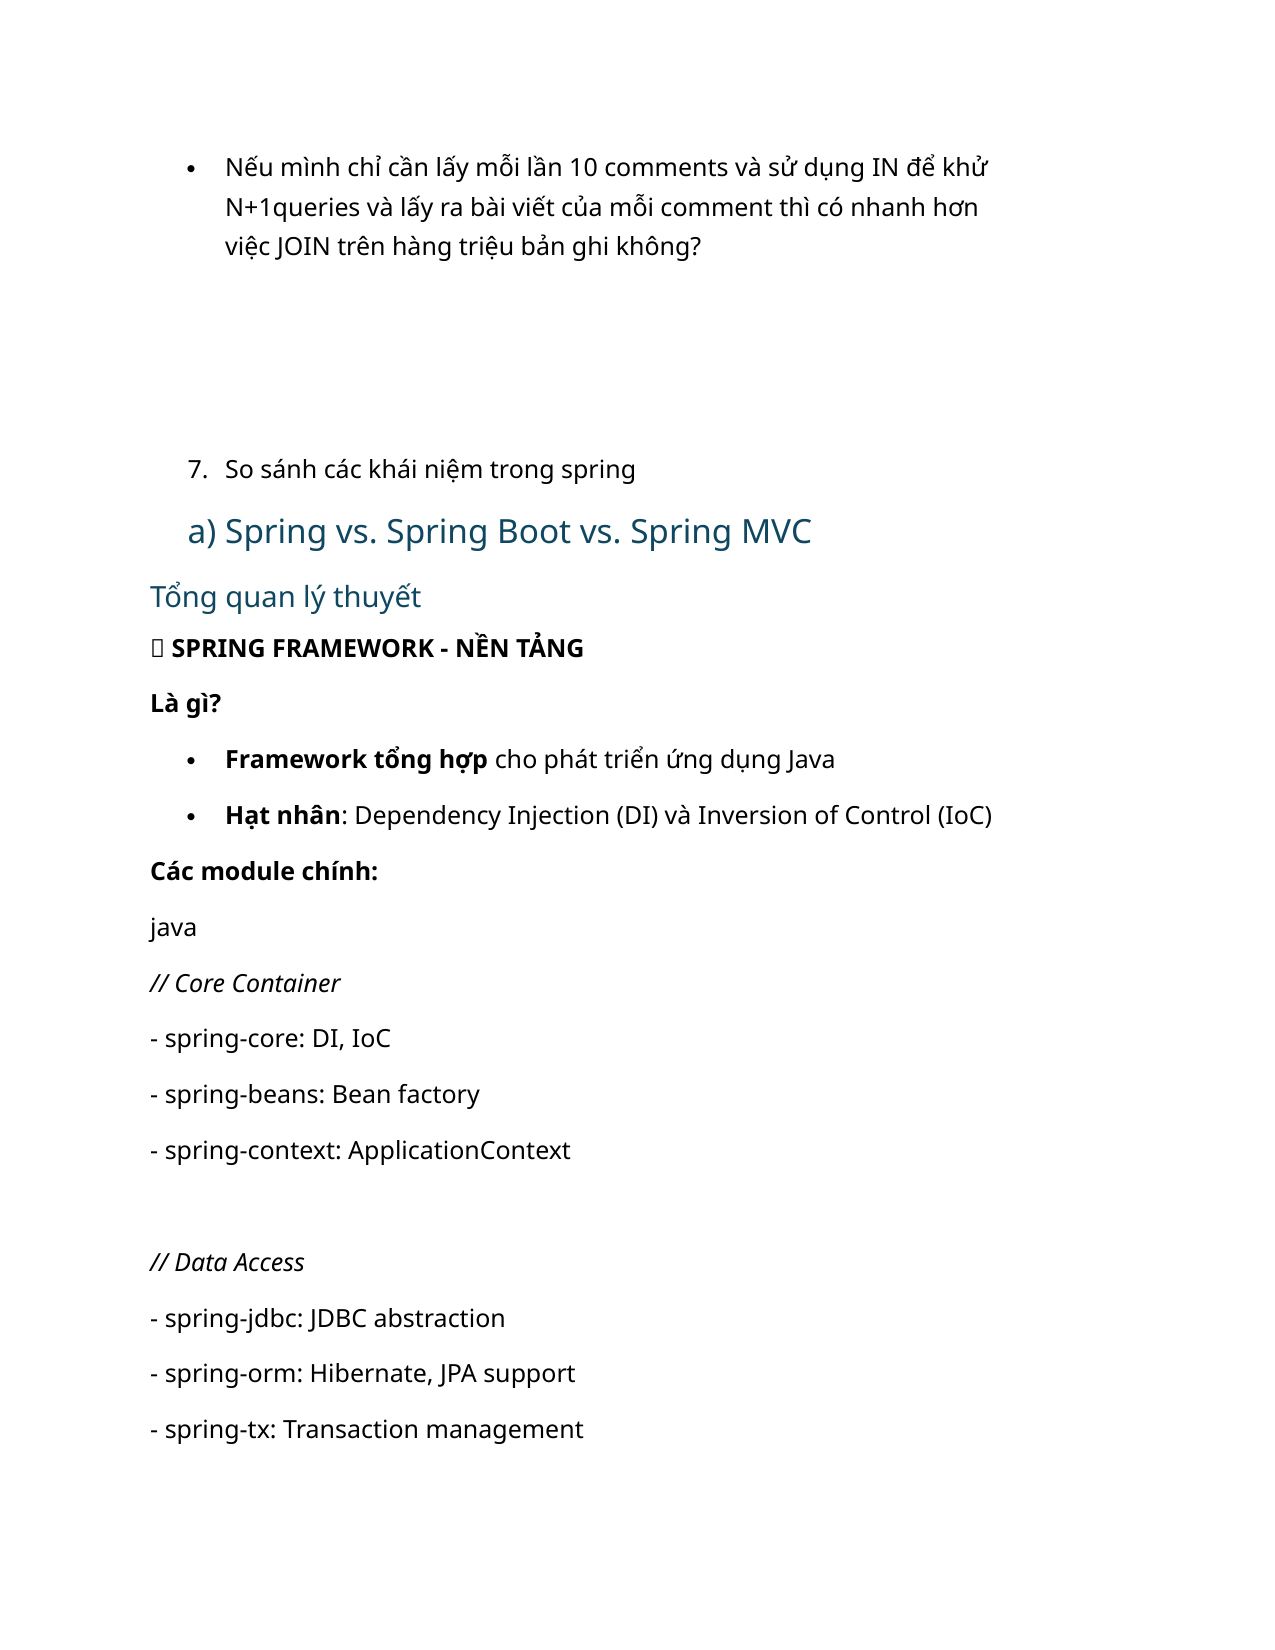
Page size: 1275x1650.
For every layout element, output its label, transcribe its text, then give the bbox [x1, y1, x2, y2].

list Framework tổng hợp cho phát triển ứng dụng Java [187, 742, 1125, 776]
text 🌱 SPRING FRAMEWORK - NỀN TẢNG [150, 630, 1125, 664]
subtitle Tổng quan lý thuyết [150, 576, 1125, 616]
text - spring-context: ApplicationContext [150, 1133, 1125, 1167]
text Các module chính: [150, 854, 1125, 888]
text java [150, 909, 1125, 943]
text Là gì? [150, 686, 1125, 720]
list So sánh các khái niệm trong spring [187, 452, 1125, 486]
text - spring-orm: Hibernate, JPA support [150, 1356, 1125, 1390]
text - spring-beans: Bean factory [150, 1077, 1125, 1111]
text - spring-core: DI, IoC [150, 1021, 1125, 1055]
subtitle Spring vs. Spring Boot vs. Spring MVC [187, 507, 1125, 553]
list Hạt nhân: Dependency Injection (DI) và Inversion of Control (IoC) [187, 798, 1125, 832]
text - spring-tx: Transaction management [150, 1412, 1125, 1446]
text // Core Container [150, 965, 1125, 999]
text // Data Access [150, 1244, 1125, 1278]
list Nếu mình chỉ cần lấy mỗi lần 10 comments và sử dụng IN để khử N+1queries và lấy ra bài viết của mỗi comment thì có nhanh hơn việc JOIN trên hàng triệu bản ghi không? [187, 150, 1125, 262]
text - spring-jdbc: JDBC abstraction [150, 1300, 1125, 1334]
